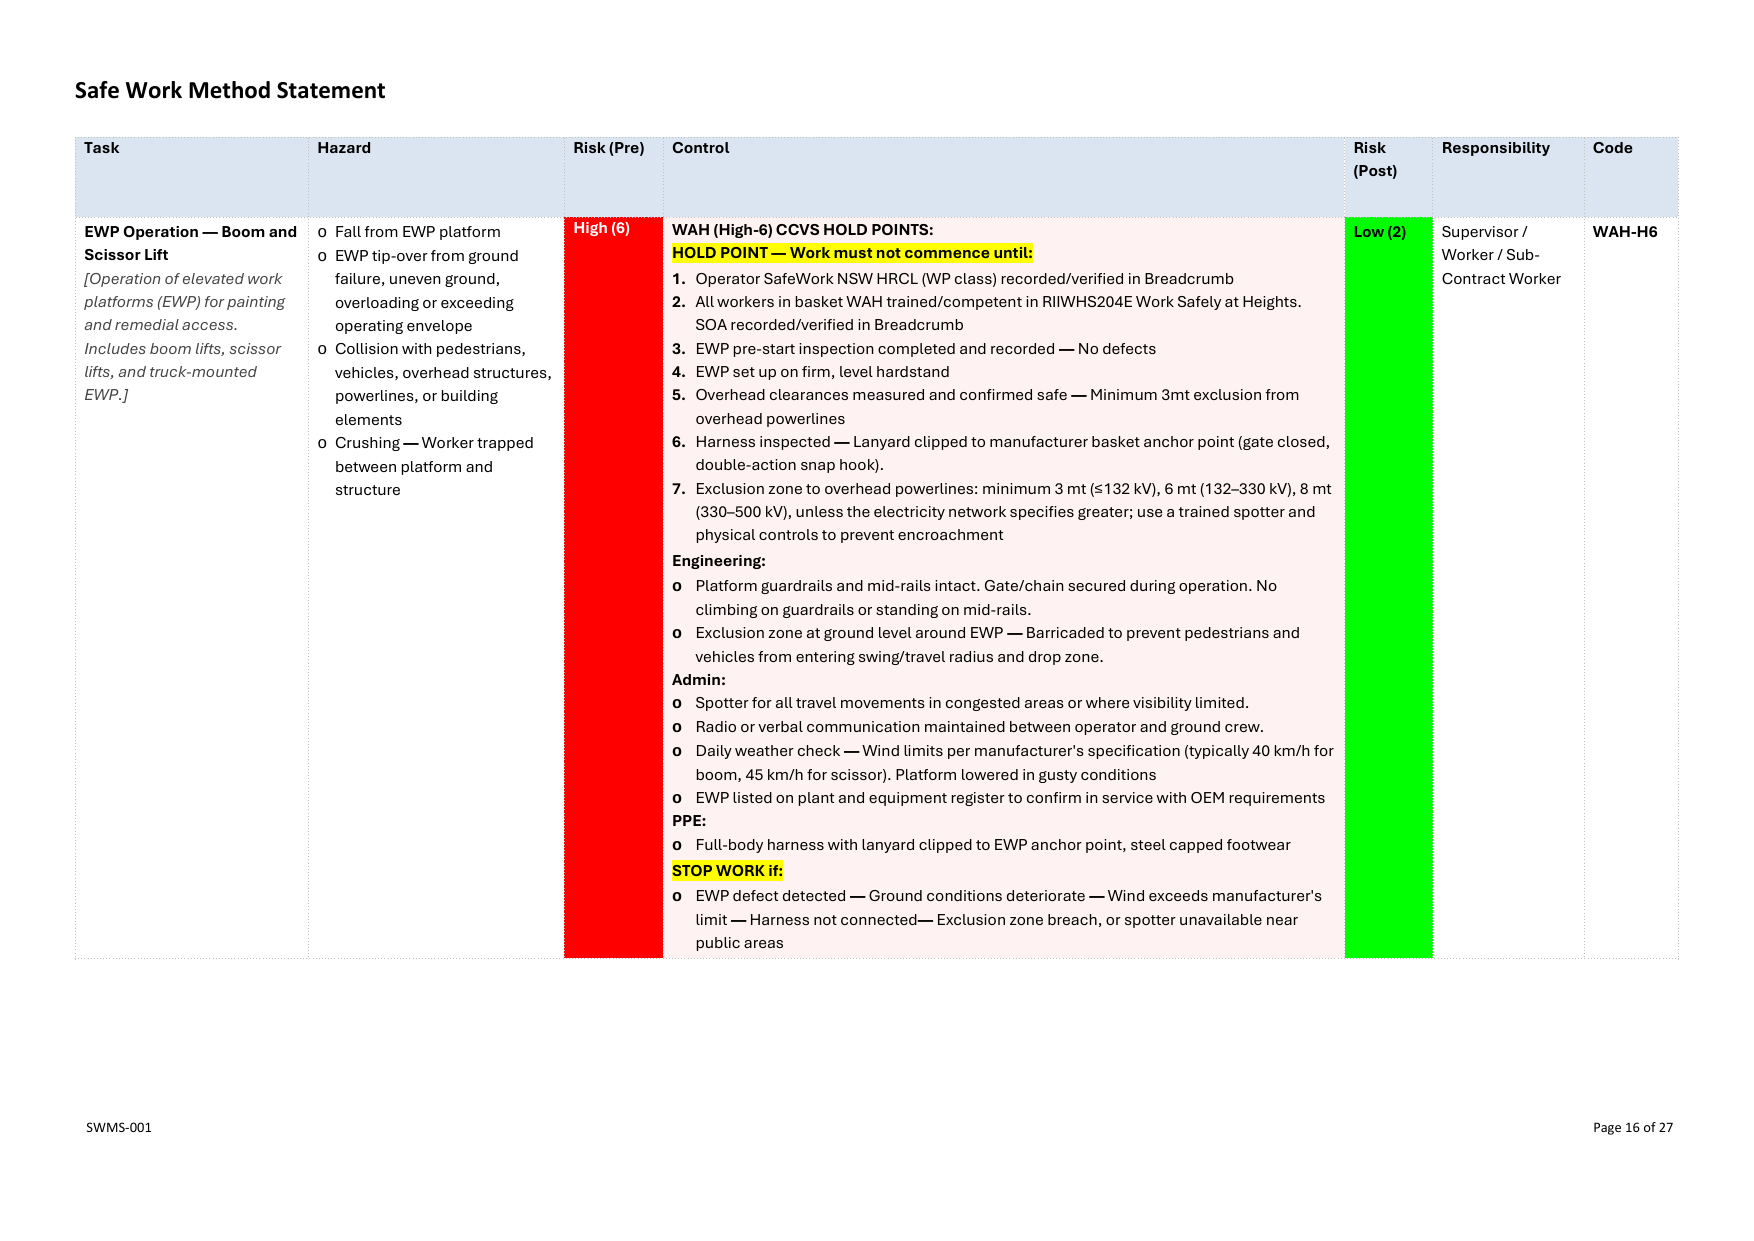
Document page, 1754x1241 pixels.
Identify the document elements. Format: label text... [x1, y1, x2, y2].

table_header Code [1584, 137, 1678, 217]
table_cell Low (2) [1345, 217, 1433, 958]
table_cell WAH (High-6) CCVS HOLD POINTS: HOLD POINT — Work must not commence until: Operator SafeWork NSW HRCL (WP class) recorded/verified in Breadcrumb All workers in basket WAH trained/competent in RIIWHS204E Work Safely at Heights. SOA recorded/verified in Breadcrumb EWP pre-start inspection completed and recorded — No defects EWP set up on firm, level hardstand Overhead clearances measured and confirmed safe — Minimum 3mt exclusion from overhead powerlines Harness inspected — Lanyard clipped to manufacturer basket anchor point (gate closed, double-action snap hook). Exclusion zone to overhead powerlines: minimum 3 mt (≤132 kV), 6 mt (132–330 kV), 8 mt (330–500 kV), unless the electricity network specifies greater; use a trained spotter and physical controls to prevent encroachment Engineering: Platform guardrails and mid-rails intact. Gate/chain secured during operation. No climbing on guardrails or standing on mid-rails. Exclusion zone at ground level around EWP — Barricaded to prevent pedestrians and vehicles from entering swing/travel radius and drop zone. Admin: Spotter for all travel movements in congested areas or where visibility limited. Radio or verbal communication maintained between operator and ground crew. Daily weather check — Wind limits per manufacturer's specification (typically 40 km/h for boom, 45 km/h for scissor). Platform lowered in gusty conditions EWP listed on plant and equipment register to confirm in service with OEM requirements PPE: Full-body harness with lanyard clipped to EWP anchor point, steel capped footwear STOP WORK if: EWP defect detected — Ground conditions deteriorate — Wind exceeds manufacturer's limit — Harness not connected— Exclusion zone breach, or spotter unavailable near public areas [663, 217, 1344, 958]
table_cell WAH-H6 [1584, 217, 1678, 958]
table_cell Fall from EWP platform EWP tip-over from ground failure, uneven ground, overloading or exceeding operating envelope Collision with pedestrians, vehicles, overhead structures, powerlines, or building elements Crushing — Worker trapped between platform and structure [308, 217, 564, 958]
table_cell EWP Operation — Boom and Scissor Lift [Operation of elevated work platforms (EWP) for painting and remedial access. Includes boom lifts, scissor lifts, and truck-mounted EWP.] [75, 217, 308, 958]
table_cell Supervisor / Worker / Sub-Contract Worker [1433, 217, 1584, 958]
table_cell High (6) [564, 217, 663, 958]
table_header Risk (Post) [1345, 137, 1433, 217]
table_header Responsibility [1433, 137, 1584, 217]
table_header Hazard [308, 137, 564, 217]
table_header Risk (Pre) [564, 137, 663, 217]
table_header Task [75, 137, 308, 217]
table_header Control [663, 137, 1344, 217]
